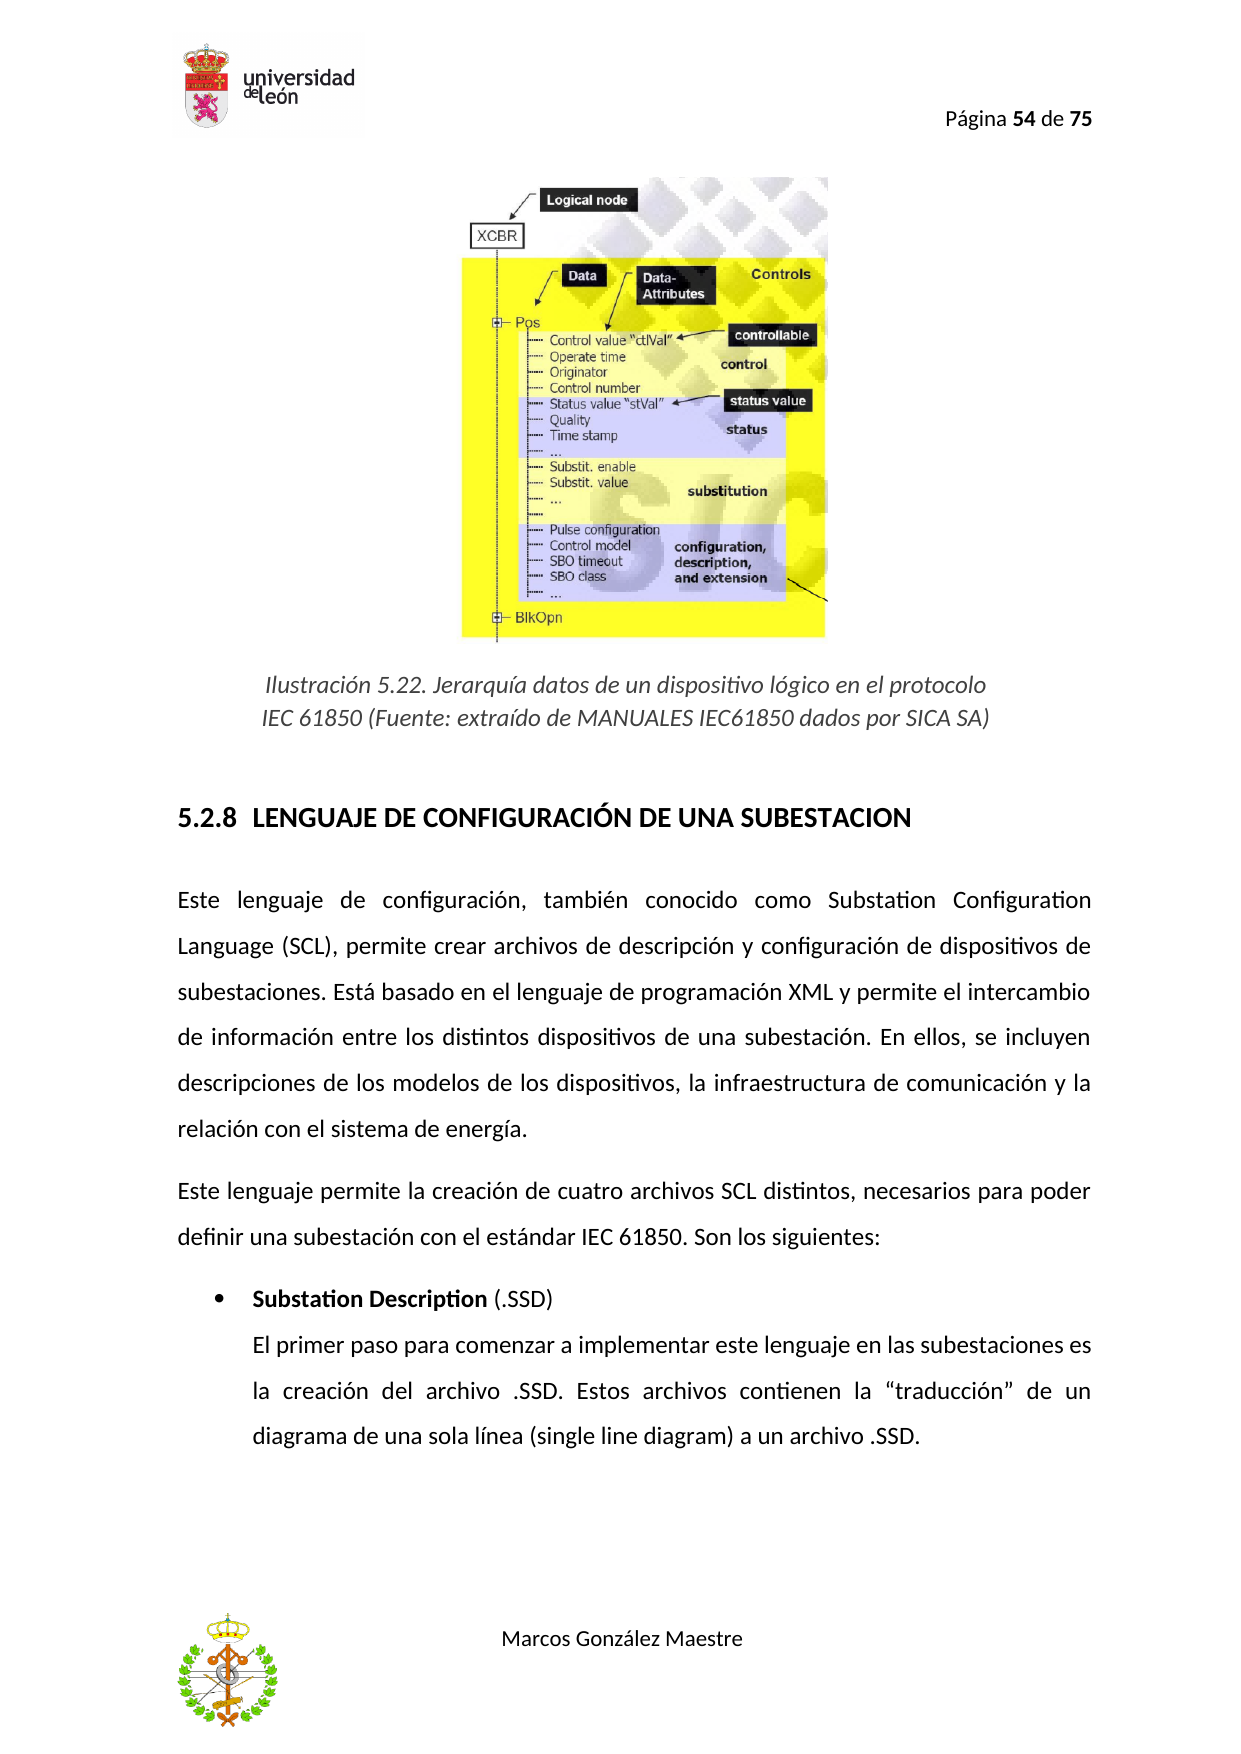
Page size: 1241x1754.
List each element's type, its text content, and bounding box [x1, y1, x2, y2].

subtitle LENGUAJE DE CONFIGURACIÓN DE UNA SUBESTACION [177, 799, 1092, 834]
picture [172, 32, 365, 138]
picture [177, 1613, 278, 1727]
text Este lenguaje permite la creación de cuatro archivos SCL distintos, necesarios para poder definir una subestación con el estándar IEC 61850. Son los siguientes: [177, 1175, 1092, 1251]
list Substation Description (.SSD) [215, 1283, 1092, 1314]
text Ilustración 5.22. Jerarquía datos de un dispositivo lógico en el protocolo IEC 61850 (Fuente: extraído de MANUALES IEC61850 dados por SICA SA) [252, 669, 1002, 733]
list El primer paso para comenzar a implementar este lenguaje en las subestaciones es la creación del archivo .SSD. Estos archivos contienen la “traducción” de un diagrama de una sola línea (single line diagram) a un archivo .SSD. [252, 1329, 1092, 1451]
picture [441, 177, 828, 647]
text Este lenguaje de configuración, también conocido como Substation Configuration Language (SCL), permite crear archivos de descripción y configuración de dispositivos de subestaciones. Está basado en el lenguaje de programación XML y permite el intercambio de información entre los distintos dispositivos de una subestación. En ellos, se incluyen descripciones de los modelos de los dispositivos, la infraestructura de comunicación y la relación con el sistema de energía. [177, 884, 1092, 1143]
